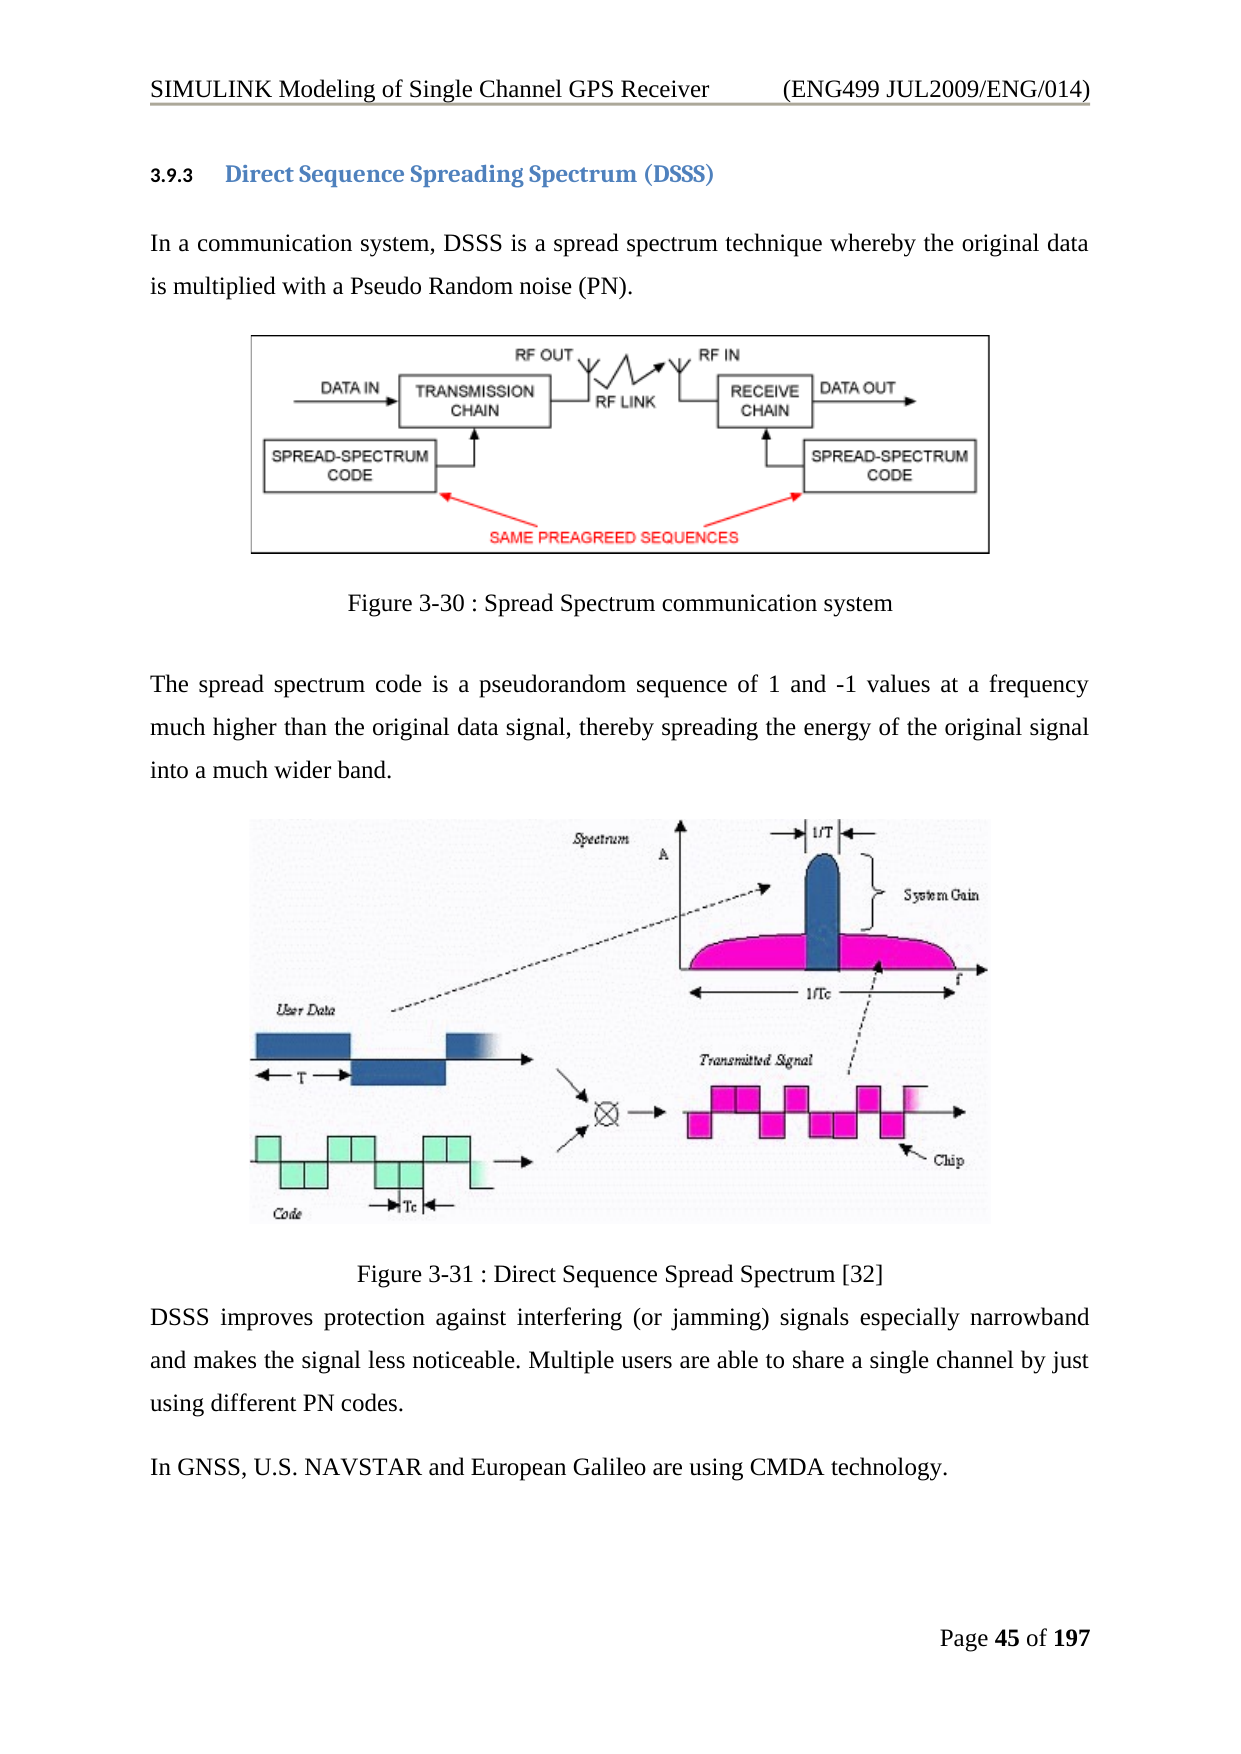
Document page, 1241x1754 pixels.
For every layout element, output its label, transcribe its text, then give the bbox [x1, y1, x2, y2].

text Figure 3-31 : Direct Sequence Spread Spectrum [32] [150, 1259, 1090, 1287]
picture [250, 335, 990, 554]
picture [249, 819, 991, 1224]
text In GNSS, U.S. NAVSTAR and European Galileo are using CMDA technology. [150, 1452, 1090, 1481]
subtitle Direct Sequence Spreading Spectrum (DSSS) [150, 160, 1090, 189]
text In a communication system, DSSS is a spread spectrum technique whereby the original data is multiplied with a Pseudo Random noise (PN). [150, 228, 1090, 300]
text The spread spectrum code is a pseudorandom sequence of 1 and -1 values at a frequency much higher than the original data signal, thereby spreading the energy of the original signal into a much wider band. [150, 669, 1090, 784]
text DSSS improves protection against interfering (or jamming) signals especially narrowband and makes the signal less noticeable. Multiple users are able to share a single channel by just using different PN codes. [150, 1302, 1090, 1417]
text Figure 3-30 : Spread Spectrum communication system [150, 588, 1090, 617]
